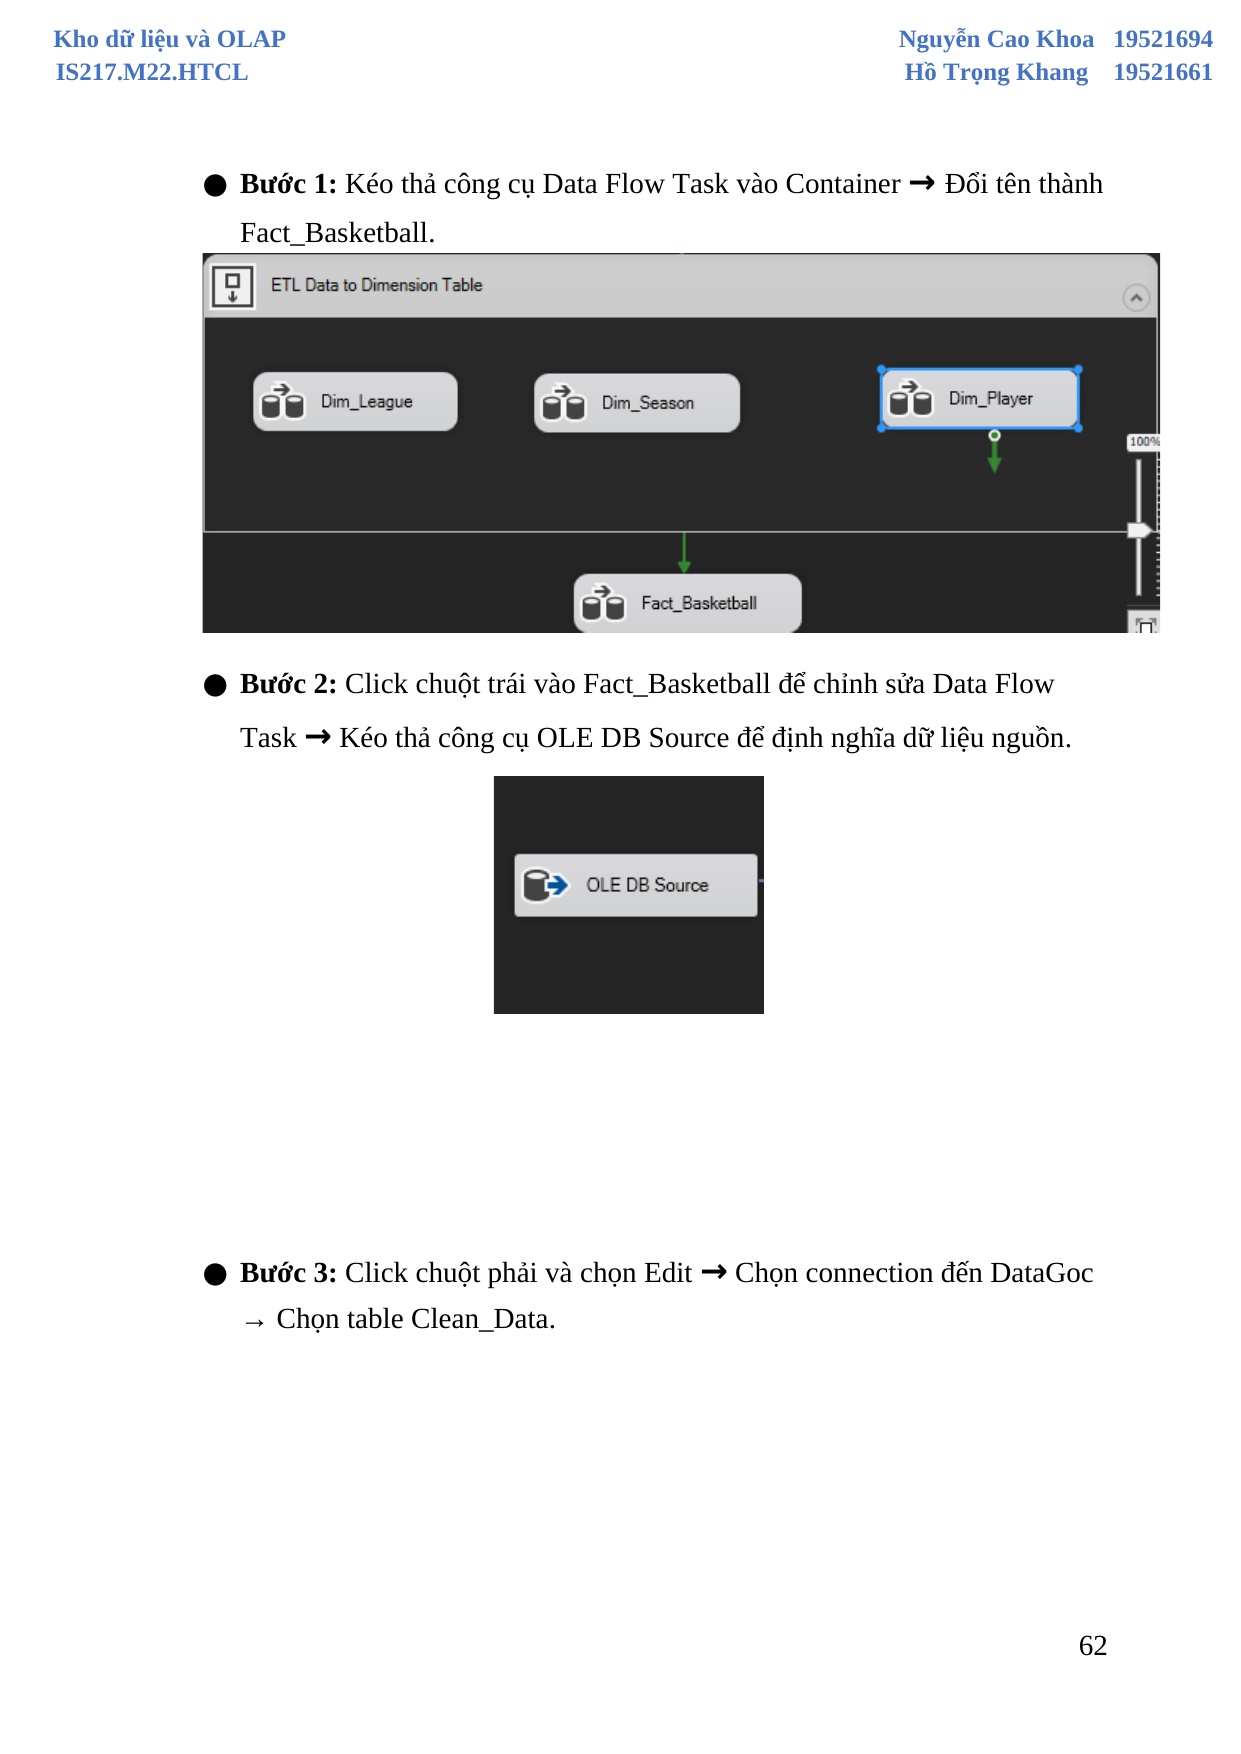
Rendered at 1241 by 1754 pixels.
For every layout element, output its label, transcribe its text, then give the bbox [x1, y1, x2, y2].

list Bước 2: Click chuột trái vào Fact_Basketball để chỉnh sửa Data Flow Task Kéo thả công cụ OLE DB Source để định nghĩa dữ liệu nguồn. [202, 651, 1107, 757]
picture [493, 776, 764, 1014]
list Bước 3: Click chuột phải và chọn Edit Chọn connection đến DataGoc → Chọn table Clean_Data. [202, 1239, 1107, 1334]
picture [202, 253, 1161, 633]
list Bước 1: Kéo thả công cụ Data Flow Task vào Container Đổi tên thành Fact_Basketball. [202, 150, 1107, 248]
